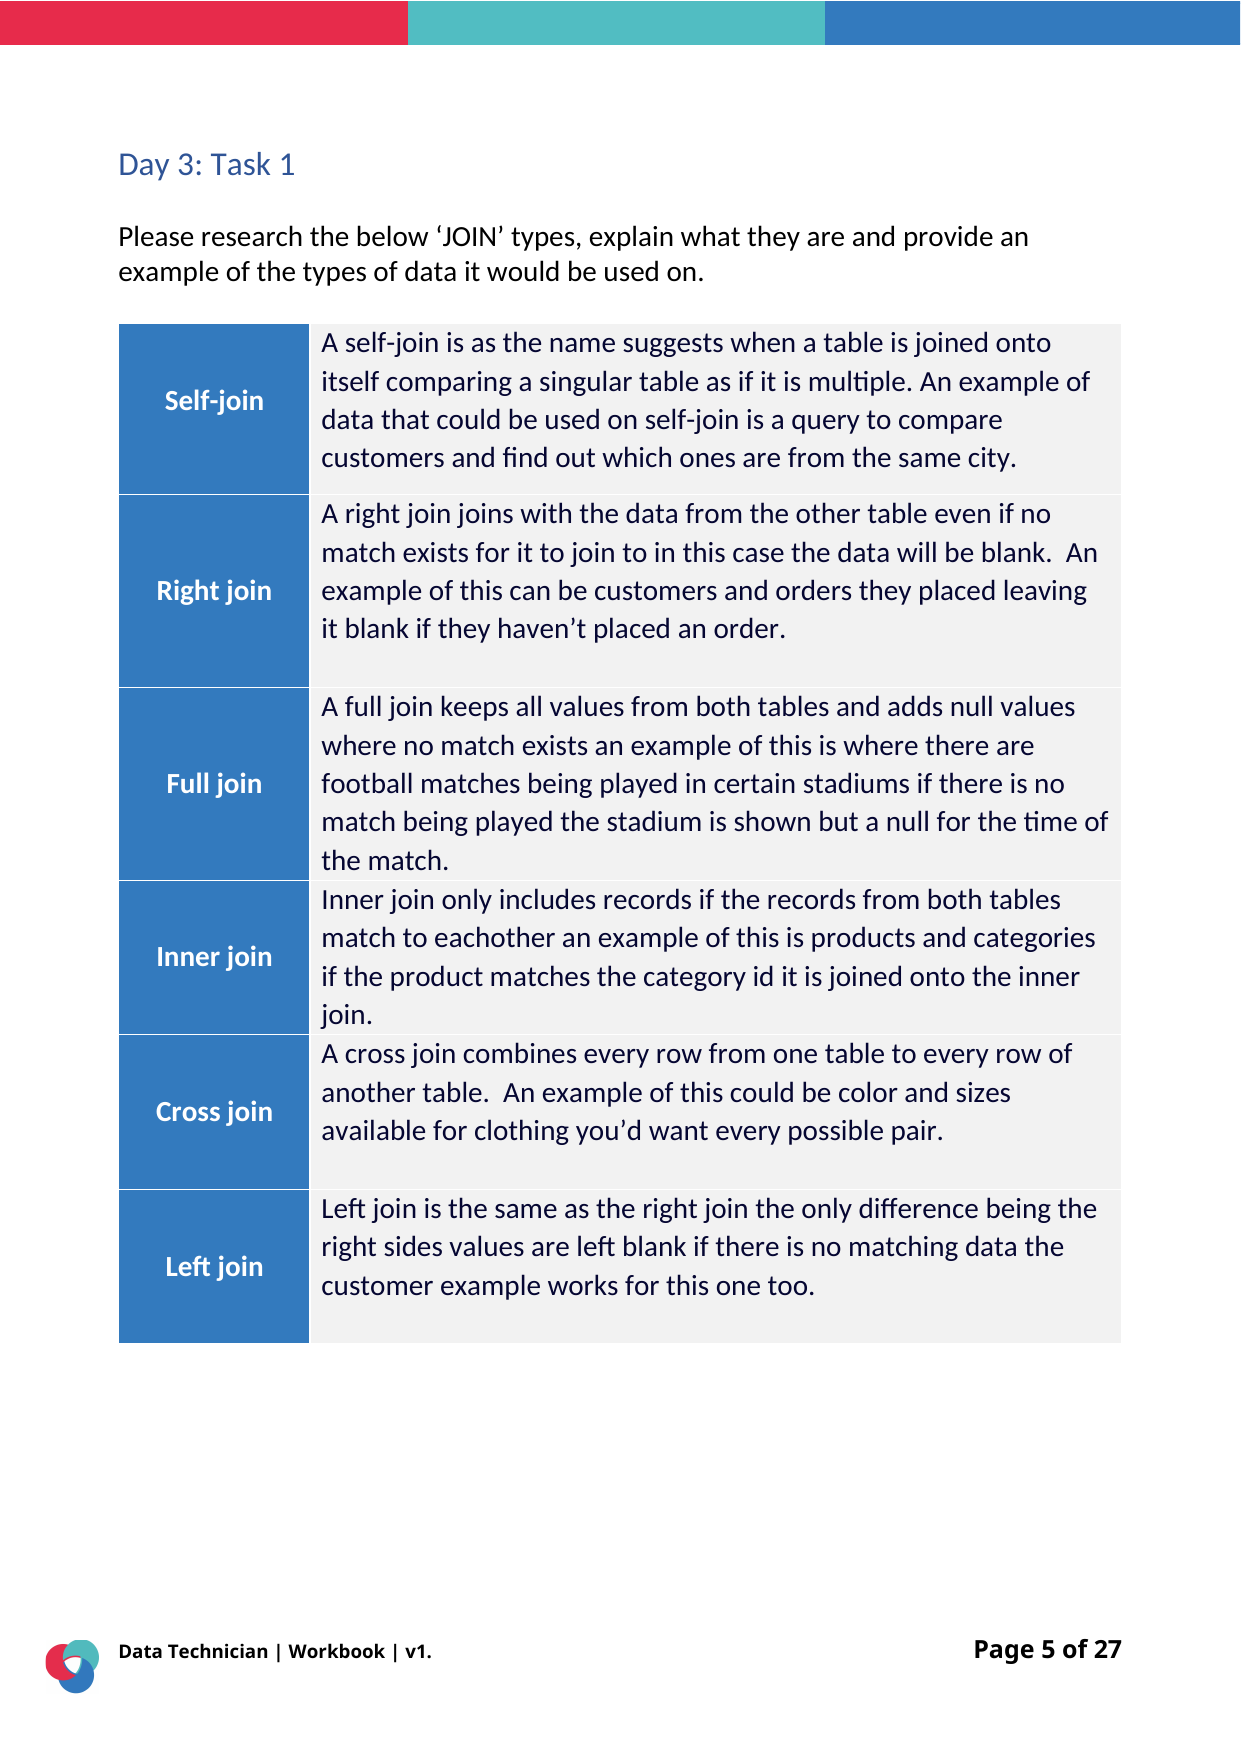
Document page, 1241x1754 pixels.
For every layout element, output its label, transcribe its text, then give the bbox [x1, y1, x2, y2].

table_cell A full join keeps all values from both tables and adds null values where no match exists an example of this is where there are football matches being played in certain stadiums if there is no match being played the stadium is shown but a null for the time of the match. [311, 688, 1121, 880]
table_cell A right join joins with the data from the other table even if no match exists for it to join to in this case the data will be blank. An example of this can be customers and orders they placed leaving it blank if they haven’t placed an order. [311, 495, 1121, 687]
table_header A self-join is as the name suggests when a table is joined onto itself comparing a singular table as if it is multiple. An example of data that could be used on self-join is a query to compare customers and find out which ones are from the same city. [311, 324, 1121, 494]
text Please research the below ‘JOIN’ types, explain what they are and provide an example of the types of data it would be used on. [118, 218, 1122, 289]
table_cell Inner join only includes records if the records from both tables match to eachother an example of this is products and categories if the product matches the category id it is joined onto the inner join. [311, 881, 1121, 1034]
picture [45, 1640, 100, 1694]
table_cell Cross join [119, 1035, 309, 1189]
table_cell A cross join combines every row from one table to every row of another table. An example of this could be color and sizes available for clothing you’d want every possible pair. [311, 1035, 1121, 1189]
subtitle Day 3: Task 1 [118, 143, 1122, 184]
table_cell Left join [119, 1190, 309, 1343]
table_header Self-join [119, 324, 309, 494]
table_cell Inner join [119, 881, 309, 1034]
table_cell Full join [119, 688, 309, 880]
table_cell Right join [119, 495, 309, 687]
table_cell Left join is the same as the right join the only difference being the right sides values are left blank if there is no matching data the customer example works for this one too. [311, 1190, 1121, 1343]
